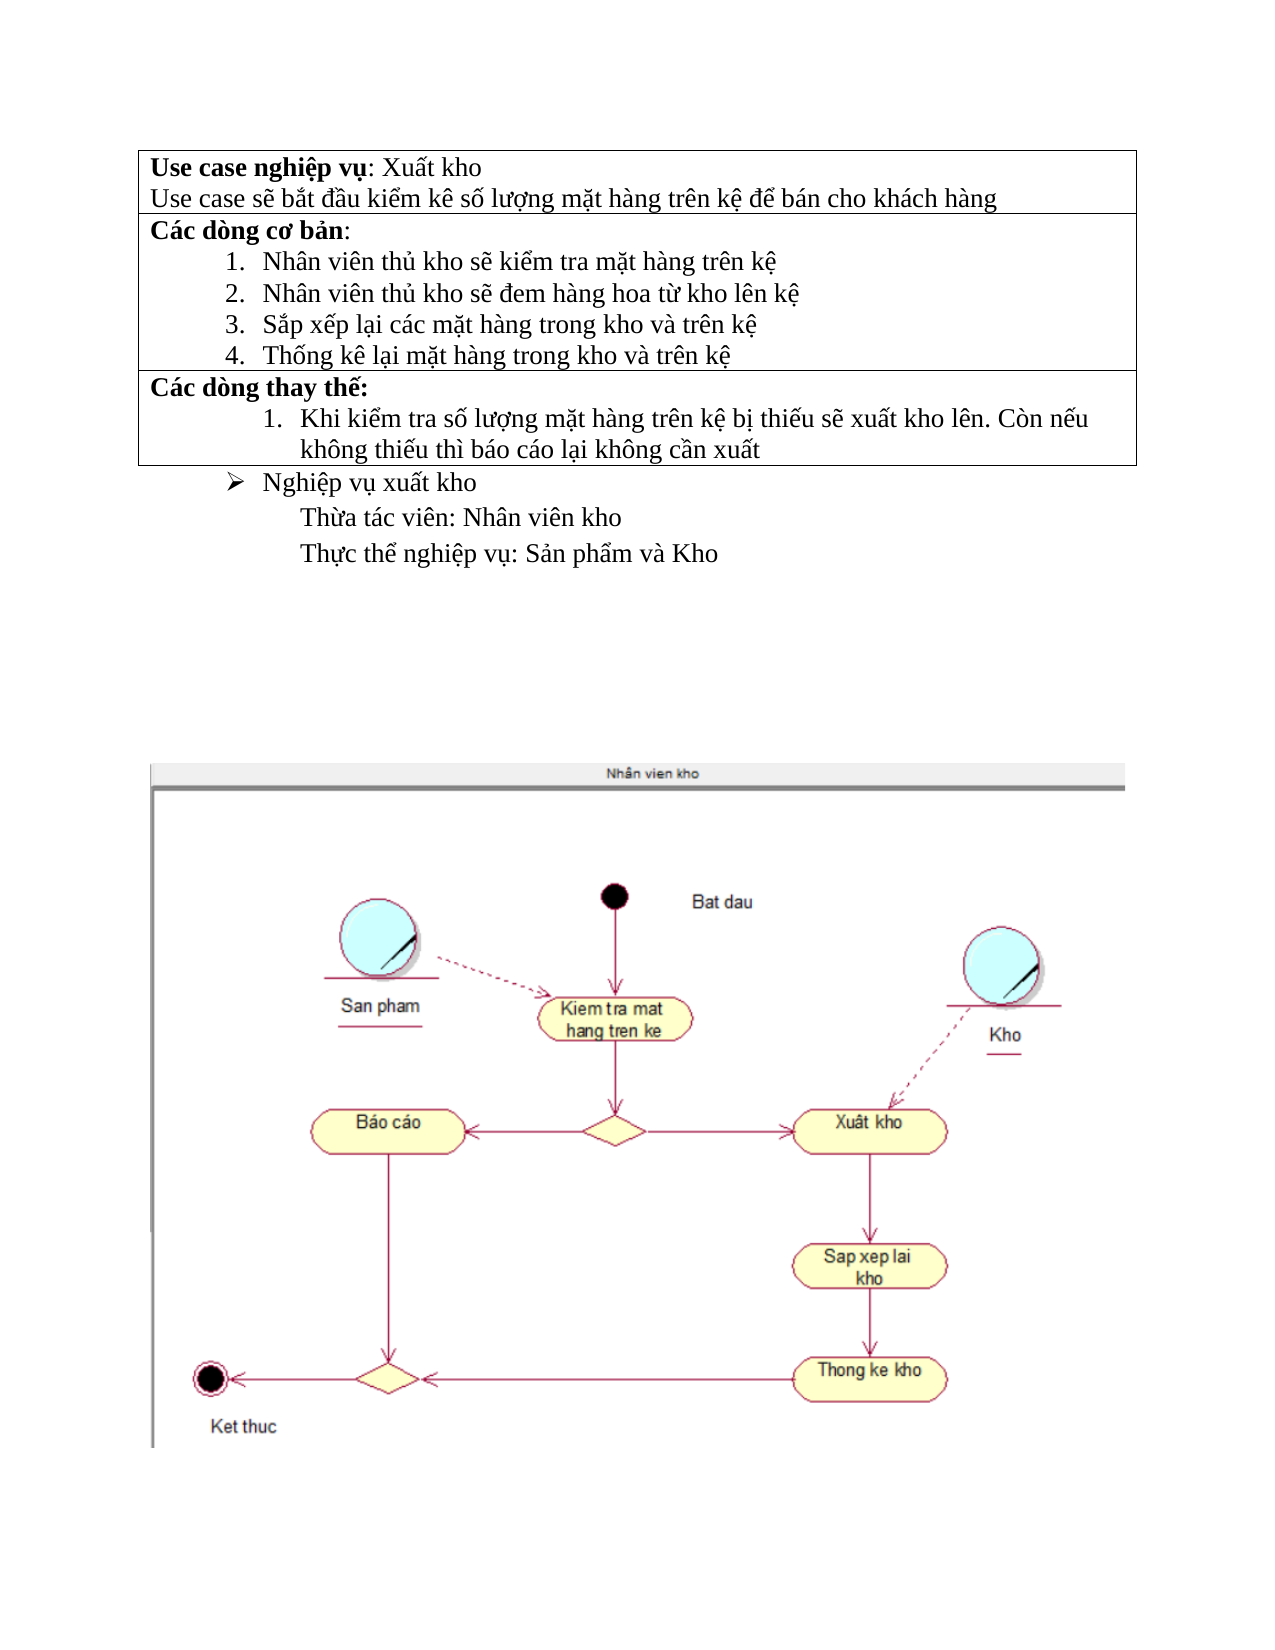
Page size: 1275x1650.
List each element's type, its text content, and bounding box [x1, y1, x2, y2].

table_cell Các dòng cơ bản: Nhân viên thủ kho sẽ kiểm tra mặt hàng trên kệ Nhân viên thủ kho sẽ đem hàng hoa từ kho lên kệ Sắp xếp lại các mặt hàng trong kho và trên kệ Thống kê lại mặt hàng trong kho và trên kệ [139, 214, 1136, 370]
list Thực thể nghiệp vụ: Sản phẩm và Kho [300, 537, 1125, 568]
picture [150, 763, 1125, 1448]
list Nghiệp vụ xuất kho [225, 466, 1125, 497]
table_cell Các dòng thay thế: Khi kiểm tra số lượng mặt hàng trên kệ bị thiếu sẽ xuất kho lên. Còn nếu không thiếu thì báo cáo lại không cần xuất [139, 371, 1136, 464]
table_header Use case nghiệp vụ: Xuất kho Use case sẽ bắt đầu kiểm kê số lượng mặt hàng trên kệ để bán cho khách hàng [139, 151, 1136, 213]
list Thừa tác viên: Nhân viên kho [300, 502, 1125, 533]
